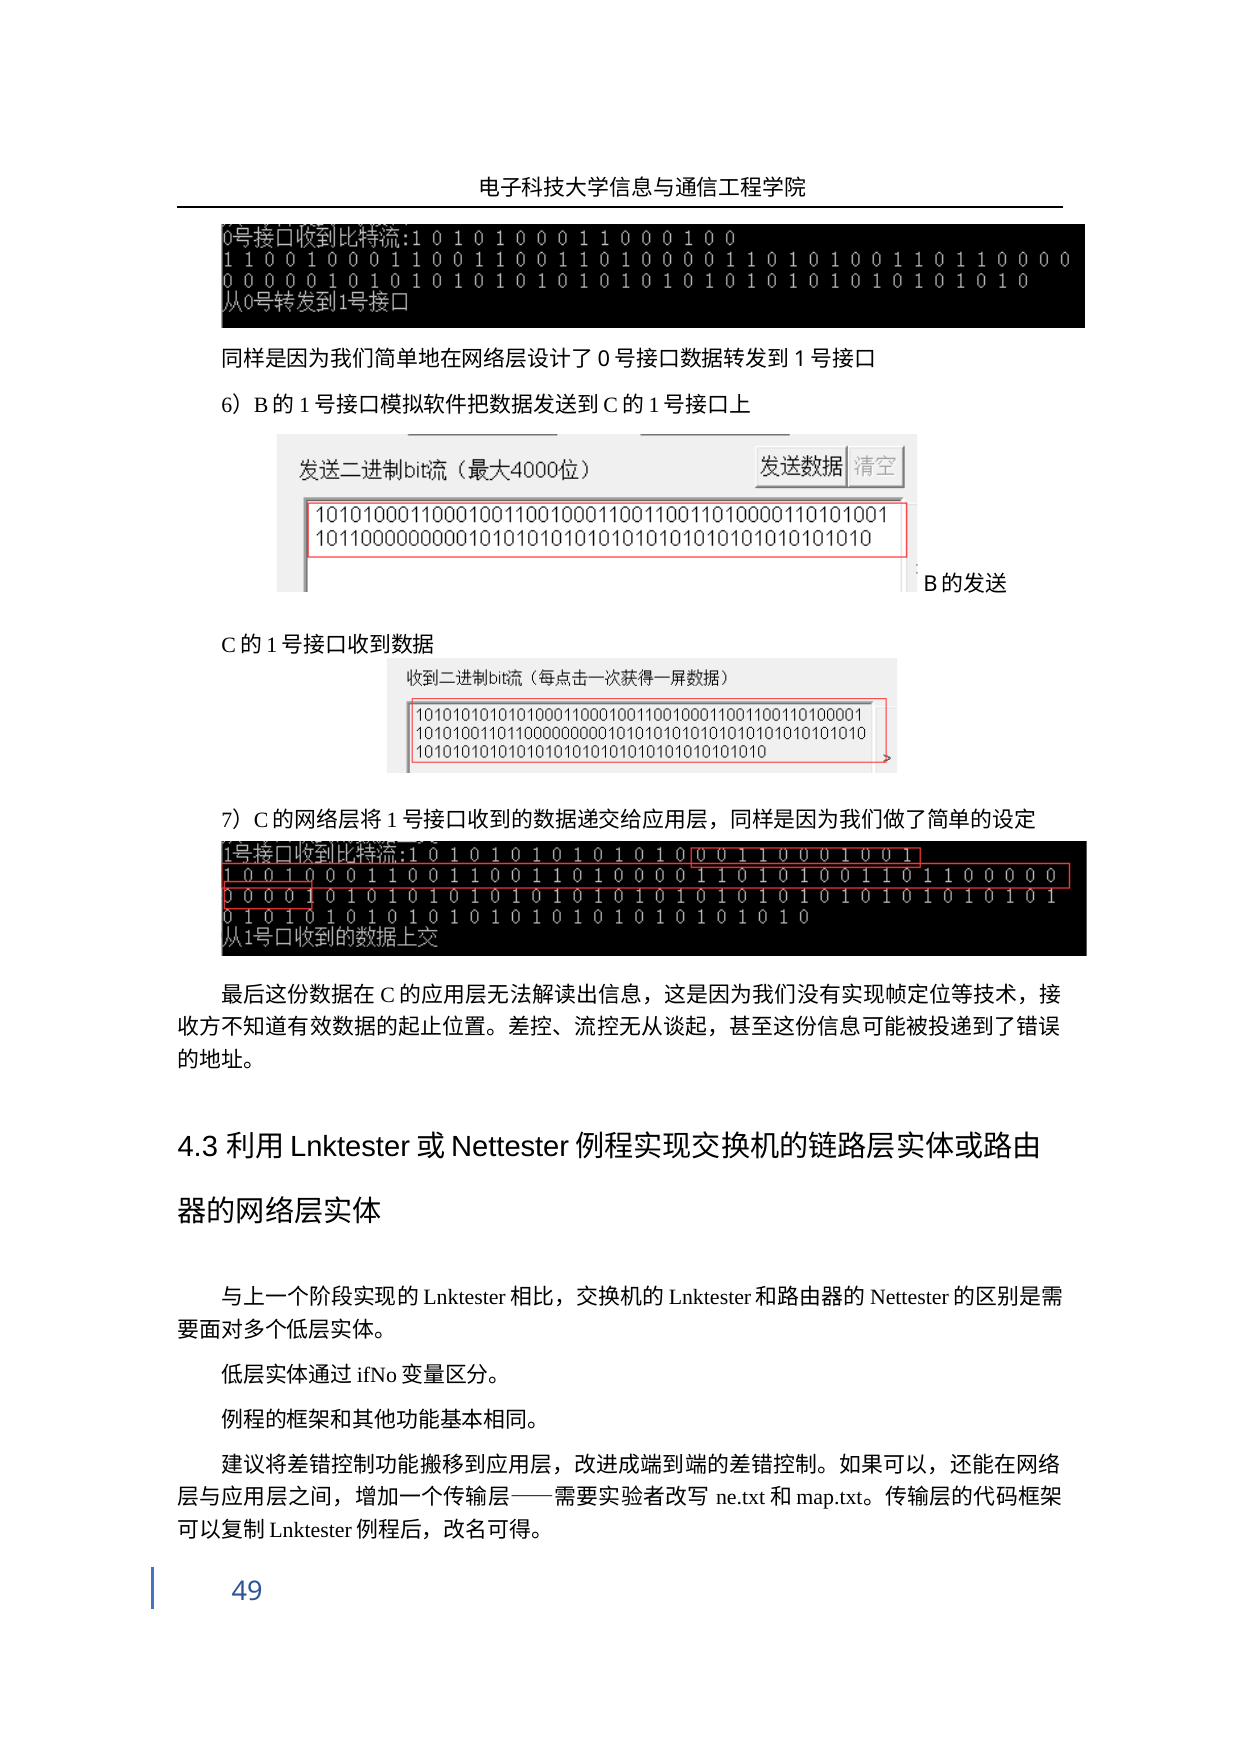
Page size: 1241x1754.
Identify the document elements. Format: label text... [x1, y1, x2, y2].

text 7）C的网络层将1号接口收到的数据递交给应用层，同样是因为我们做了简单的设定 [177, 801, 1063, 834]
subtitle 利用Lnktester或Nettester例程实现交换机的链路层实体或路由器的网络层实体 [177, 1111, 1063, 1241]
text 建议将差错控制功能搬移到应用层，改进成端到端的差错控制。如果可以，还能在网络层与应用层之间，增加一个传输层——需要实验者改写ne.txt和map.txt。传输层的代码框架可以复制Lnktester例程后，改名可得。 [177, 1446, 1063, 1544]
text 同样是因为我们简单地在网络层设计了0号接口数据转发到1号接口 [177, 341, 1063, 374]
text 低层实体通过ifNo变量区分。 [177, 1356, 1063, 1389]
text 6）B的1号接口模拟软件把数据发送到C的1号接口上 [177, 386, 1063, 419]
picture [221, 224, 1085, 328]
picture [276, 434, 918, 592]
text 与上一个阶段实现的Lnktester相比，交换机的Lnktester和路由器的Nettester的区别是需要面对多个低层实体。 [177, 1279, 1063, 1344]
picture [386, 658, 898, 773]
picture [221, 841, 1087, 956]
text C的1号接口收到数据 [177, 626, 1063, 659]
text 最后这份数据在C的应用层无法解读出信息，这是因为我们没有实现帧定位等技术，接收方不知道有效数据的起止位置。差控、流控无从谈起，甚至这份信息可能被投递到了错误的地址。 [177, 976, 1063, 1074]
text 例程的框架和其他功能基本相同。 [177, 1401, 1063, 1434]
